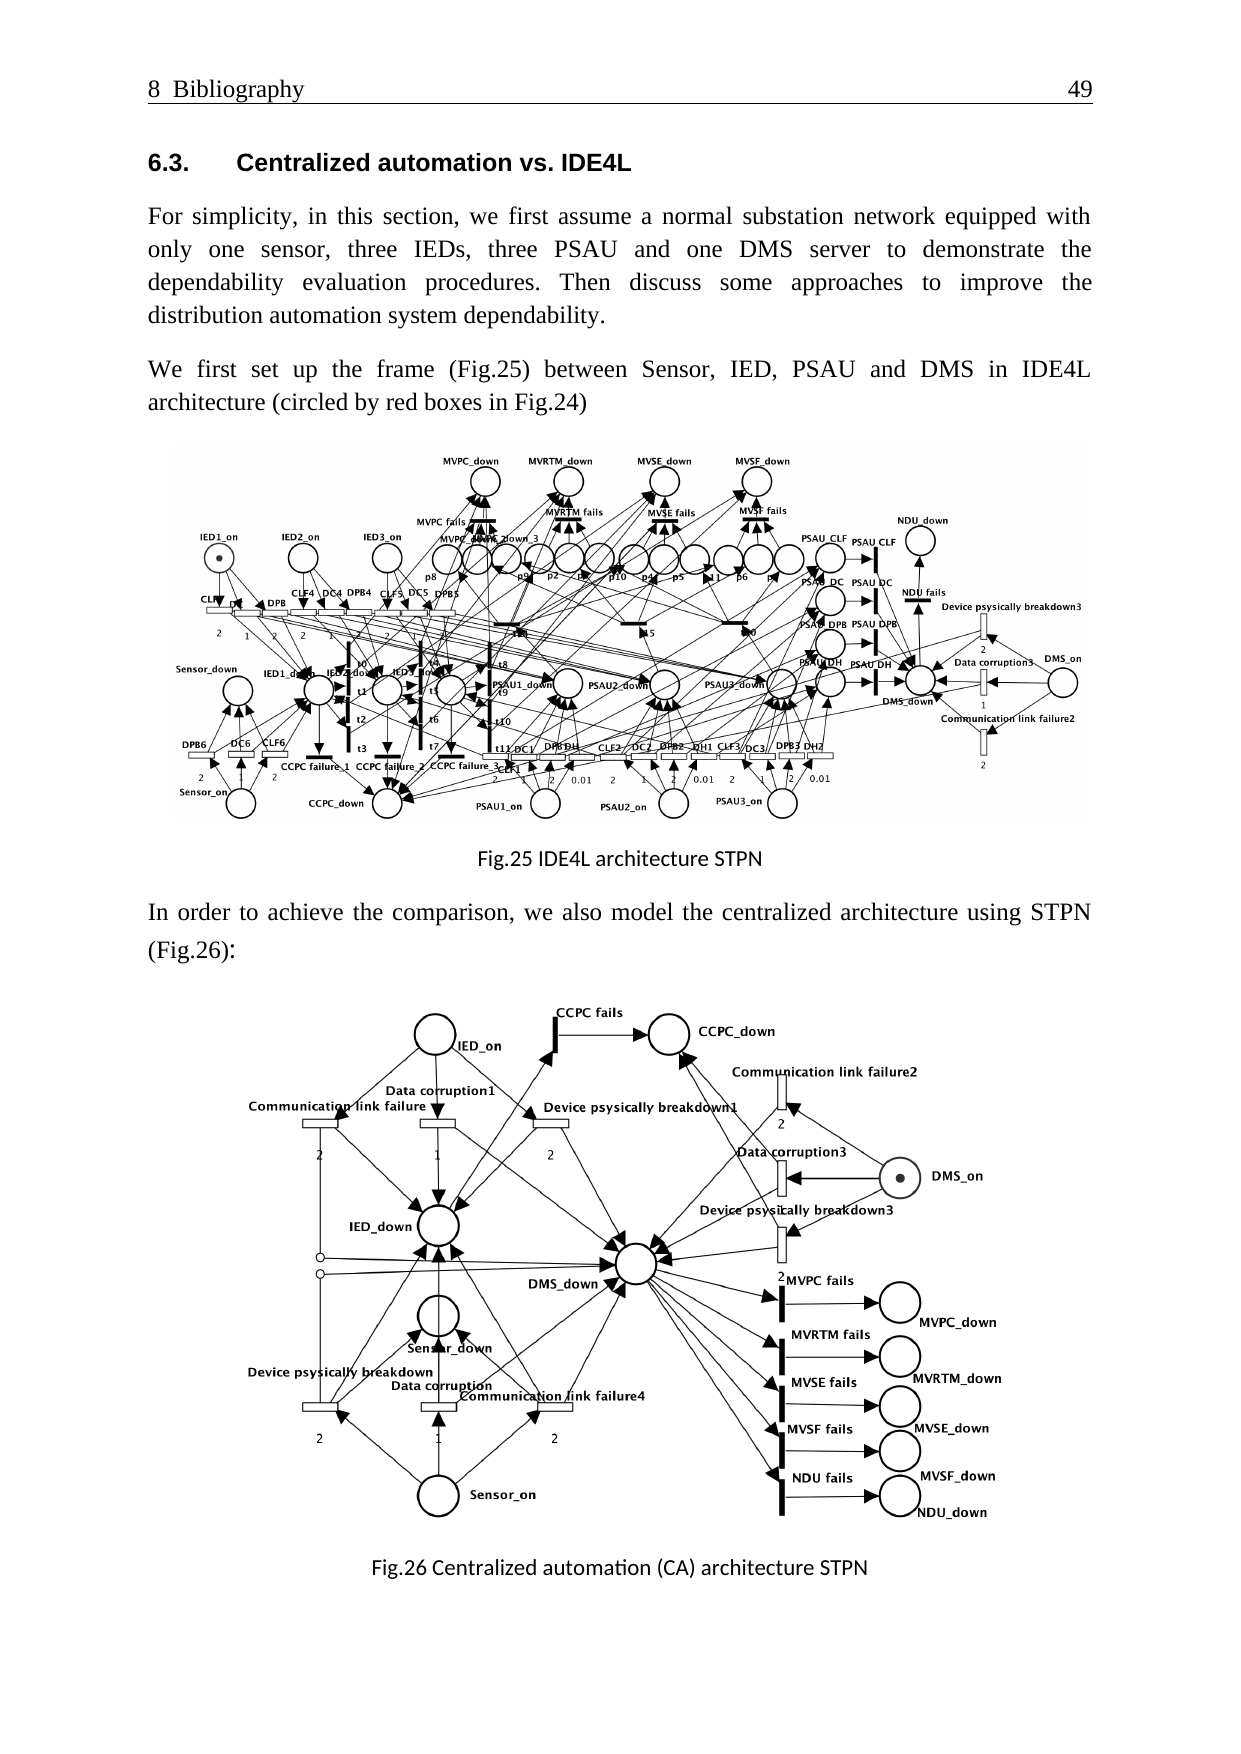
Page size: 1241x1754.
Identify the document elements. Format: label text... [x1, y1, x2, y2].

text Fig.25 IDE4L architecture STPN [148, 844, 1093, 872]
title Centralized automation vs. IDE4L [148, 148, 1093, 176]
text In order to achieve the comparison, we also model the centralized architecture using STPN (Fig.26): [148, 897, 1093, 965]
picture [247, 991, 1006, 1528]
picture [172, 441, 1087, 820]
text We first set up the frame (Fig.25) between Sensor, IED, PSAU and DMS in IDE4L architecture (circled by red boxes in Fig.24) [148, 354, 1093, 416]
text Fig.26 Centralized automation (CA) architecture STPN [148, 1553, 1093, 1581]
text For simplicity, in this section, we first assume a normal substation network equipped with only one sensor, three IEDs, three PSAU and one DMS server to demonstrate the dependability evaluation procedures. Then discuss some approaches to improve the distribution automation system dependability. [148, 201, 1093, 329]
